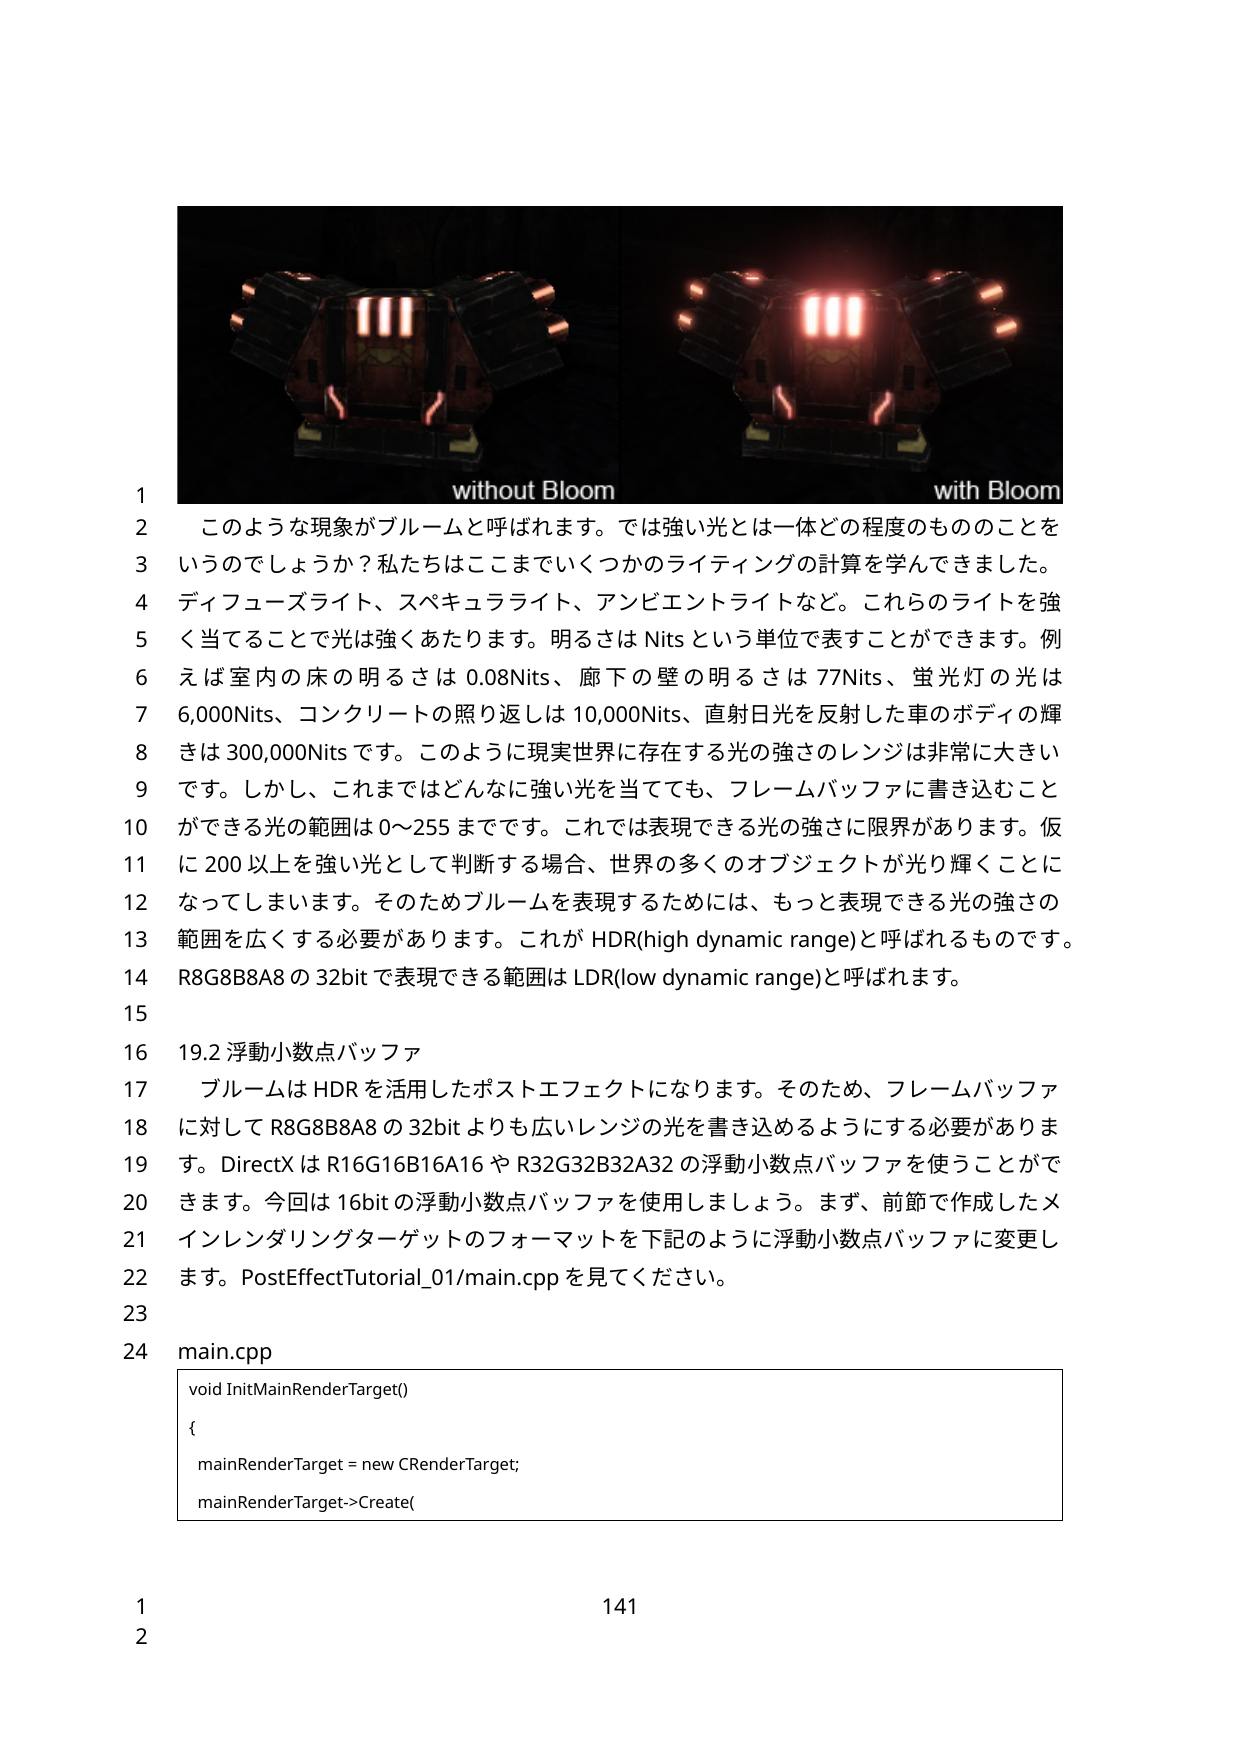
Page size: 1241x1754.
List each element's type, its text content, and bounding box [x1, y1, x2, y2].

text ブルームはHDRを活用したポストエフェクトになります。そのため、フレームバッファに対してR8G8B8A8の32bitよりも広いレンジの光を書き込めるようにする必要があります。DirectXはR16G16B16A16やR32G32B32A32の浮動小数点バッファを使うことができます。今回は16bitの浮動小数点バッファを使用しましょう。まず、前節で作成したメインレンダリングターゲットのフォーマットを下記のように浮動小数点バッファに変更します。PostEffectTutorial_01/main.cppを見てください。 [177, 1069, 1063, 1294]
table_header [178, 1370, 1062, 1520]
text このような現象がブルームと呼ばれます。では強い光とは一体どの程度のもののことをいうのでしょうか？私たちはここまでいくつかのライティングの計算を学んできました。ディフューズライト、スペキュラライト、アンビエントライトなど。これらのライトを強く当てることで光は強くあたります。明るさはNitsという単位で表すことができます。例えば室内の床の明るさは0.08Nits、廊下の壁の明るさは77Nits、蛍光灯の光は6,000Nits、コンクリートの照り返しは10,000Nits、直射日光を反射した車のボディの輝きは300,000Nitsです。このように現実世界に存在する光の強さのレンジは非常に大きいです。しかし、これまではどんなに強い光を当てても、フレームバッファに書き込むことができる光の範囲は0～255までです。これでは表現できる光の強さに限界があります。仮に200以上を強い光として判断する場合、世界の多くのオブジェクトが光り輝くことになってしまいます。そのためブルームを表現するためには、もっと表現できる光の強さの範囲を広くする必要があります。これがHDR(high dynamic range)と呼ばれるものです。R8G8B8A8の32bitで表現できる範囲はLDR(low dynamic range)と呼ばれます。 [177, 507, 1063, 994]
text 19.2 浮動小数点バッファ [177, 1032, 1063, 1069]
picture [177, 206, 1063, 504]
text main.cpp [177, 1332, 1063, 1369]
